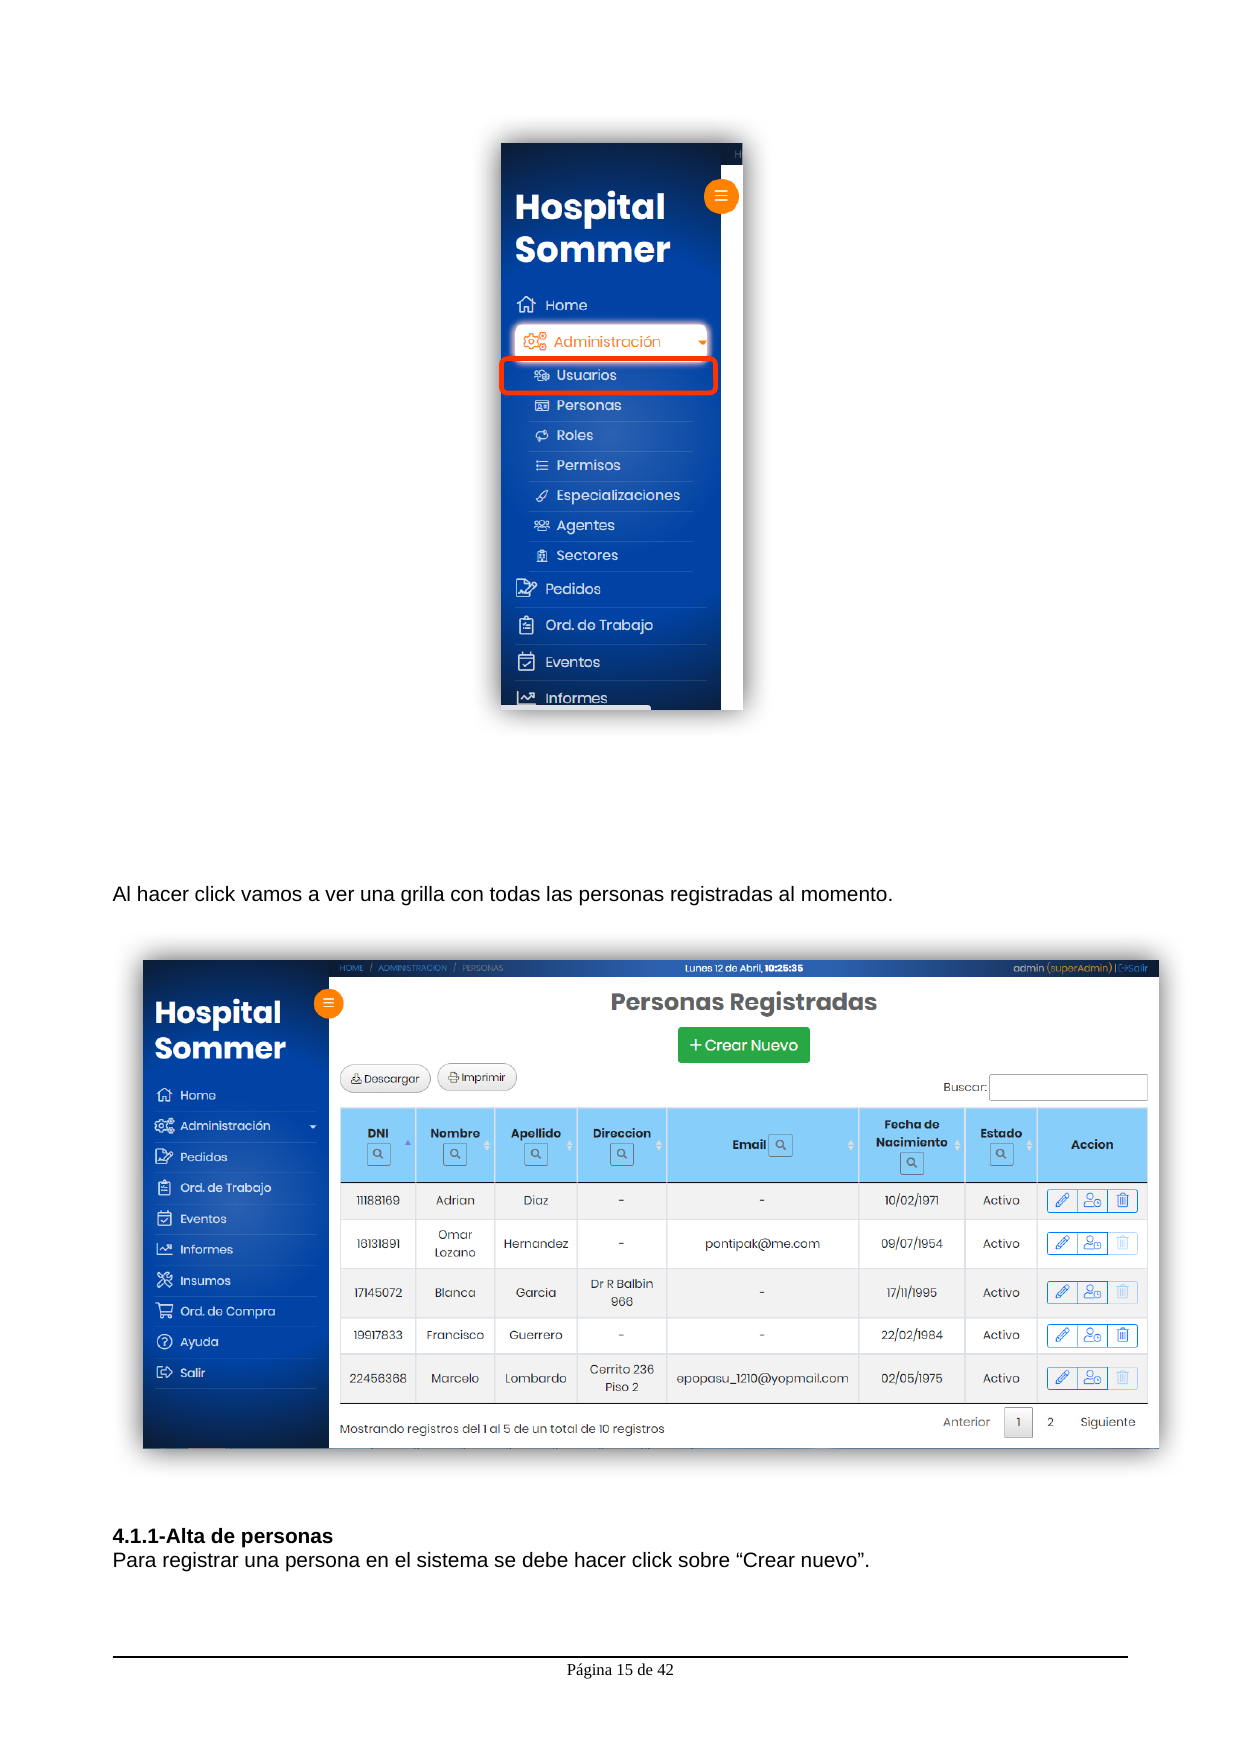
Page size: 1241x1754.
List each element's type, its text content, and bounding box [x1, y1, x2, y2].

text Al hacer click vamos a ver una grilla con todas las personas registradas al momento. [112, 881, 1128, 905]
picture [501, 143, 743, 710]
picture [504, 361, 713, 390]
text 4.1.1-Alta de personas [112, 1524, 1128, 1548]
picture [143, 960, 1159, 1449]
text Para registrar una persona en el sistema se debe hacer click sobre “Crear nuevo”. [112, 1548, 1128, 1572]
